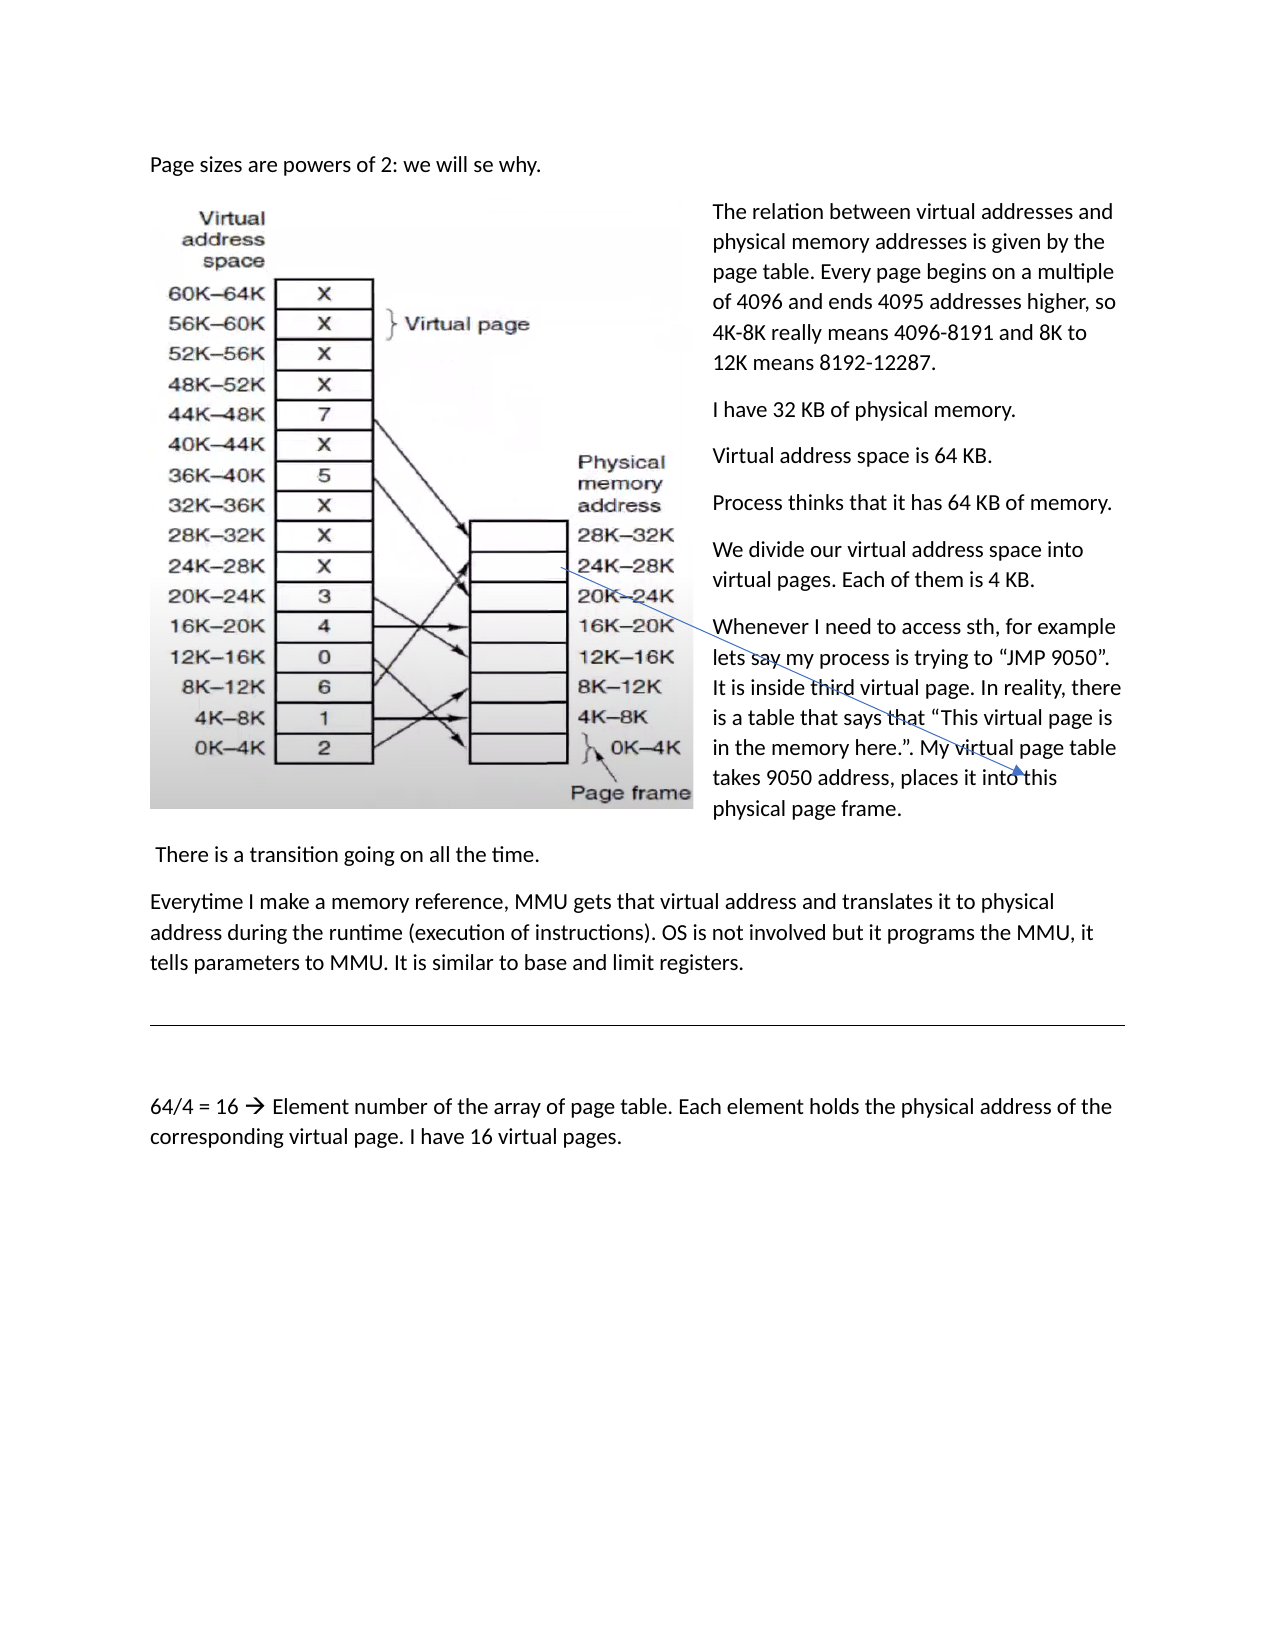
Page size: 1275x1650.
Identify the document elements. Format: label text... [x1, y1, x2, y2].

text Page sizes are powers of 2: we will se why. [150, 150, 1125, 178]
text Virtual address space is 64 KB. [694, 442, 1125, 470]
text We divide our virtual address space into virtual pages. Each of them is 4 KB. [694, 535, 1125, 594]
text The relation between virtual addresses and physical memory addresses is given by the page table. Every page begins on a multiple of 4096 and ends 4095 addresses higher, so 4K-8K really means 4096-8191 and 8K to 12K means 8192-12287. [694, 197, 1125, 376]
picture [150, 196, 694, 810]
text 64/4 = 16 Element number of the array of page table. Each element holds the physical address of the corresponding virtual page. I have 16 virtual pages. [150, 1092, 1125, 1150]
text I have 32 KB of physical memory. [694, 395, 1125, 423]
text There is a transition going on all the time. [150, 841, 1125, 869]
text Whenever I need to access sth, for example lets say my process is trying to “JMP 9050”. It is inside third virtual page. In reality, there is a table that says that “This virtual page is in the memory here.”. My virtual page table takes 9050 address, places it into this physical page frame. [150, 612, 1125, 822]
text Process thinks that it has 64 KB of memory. [694, 488, 1125, 517]
text Everytime I make a memory reference, MMU gets that virtual address and translates it to physical address during the runtime (execution of instructions). OS is not involved but it programs the MMU, it tells parameters to MMU. It is similar to base and limit registers. [150, 887, 1125, 976]
